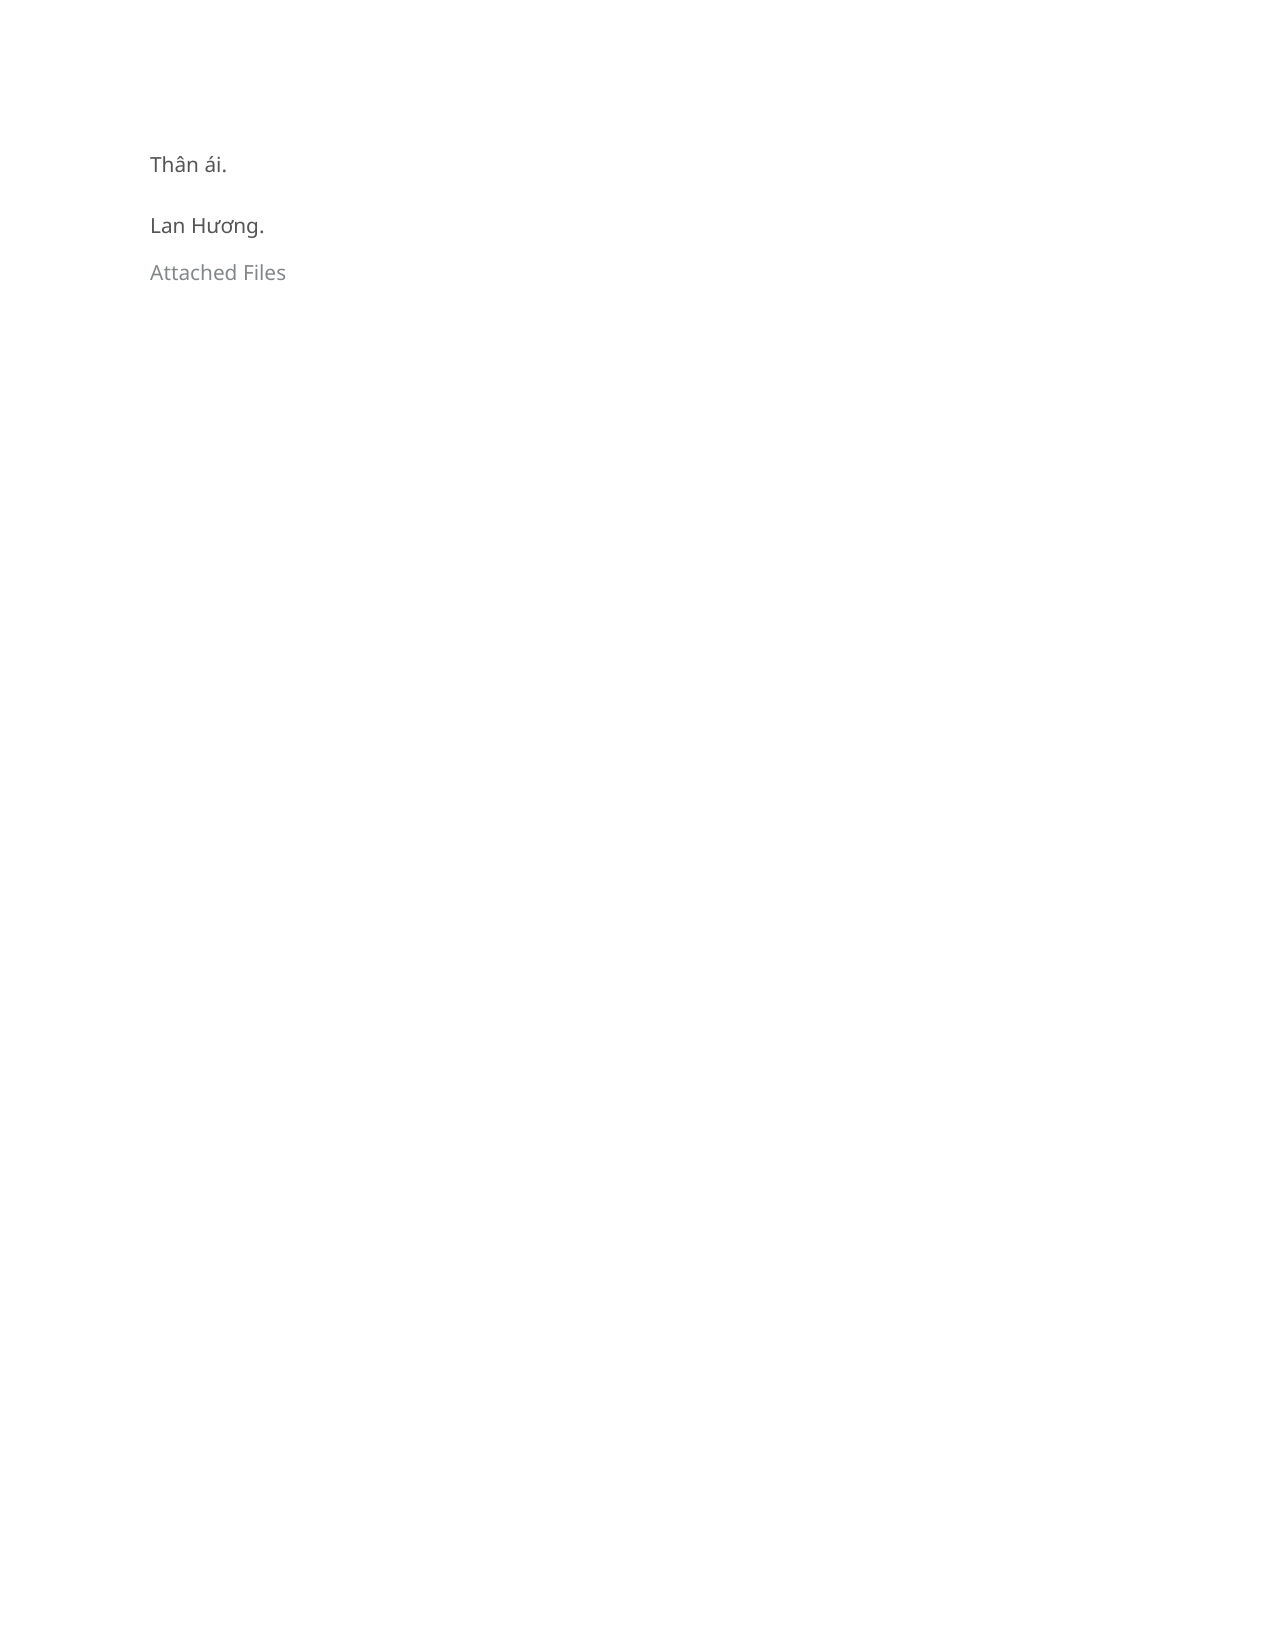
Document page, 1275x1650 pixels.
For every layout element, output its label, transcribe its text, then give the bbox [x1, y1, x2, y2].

text Attached Files [150, 258, 1125, 287]
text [150, 150, 1125, 240]
